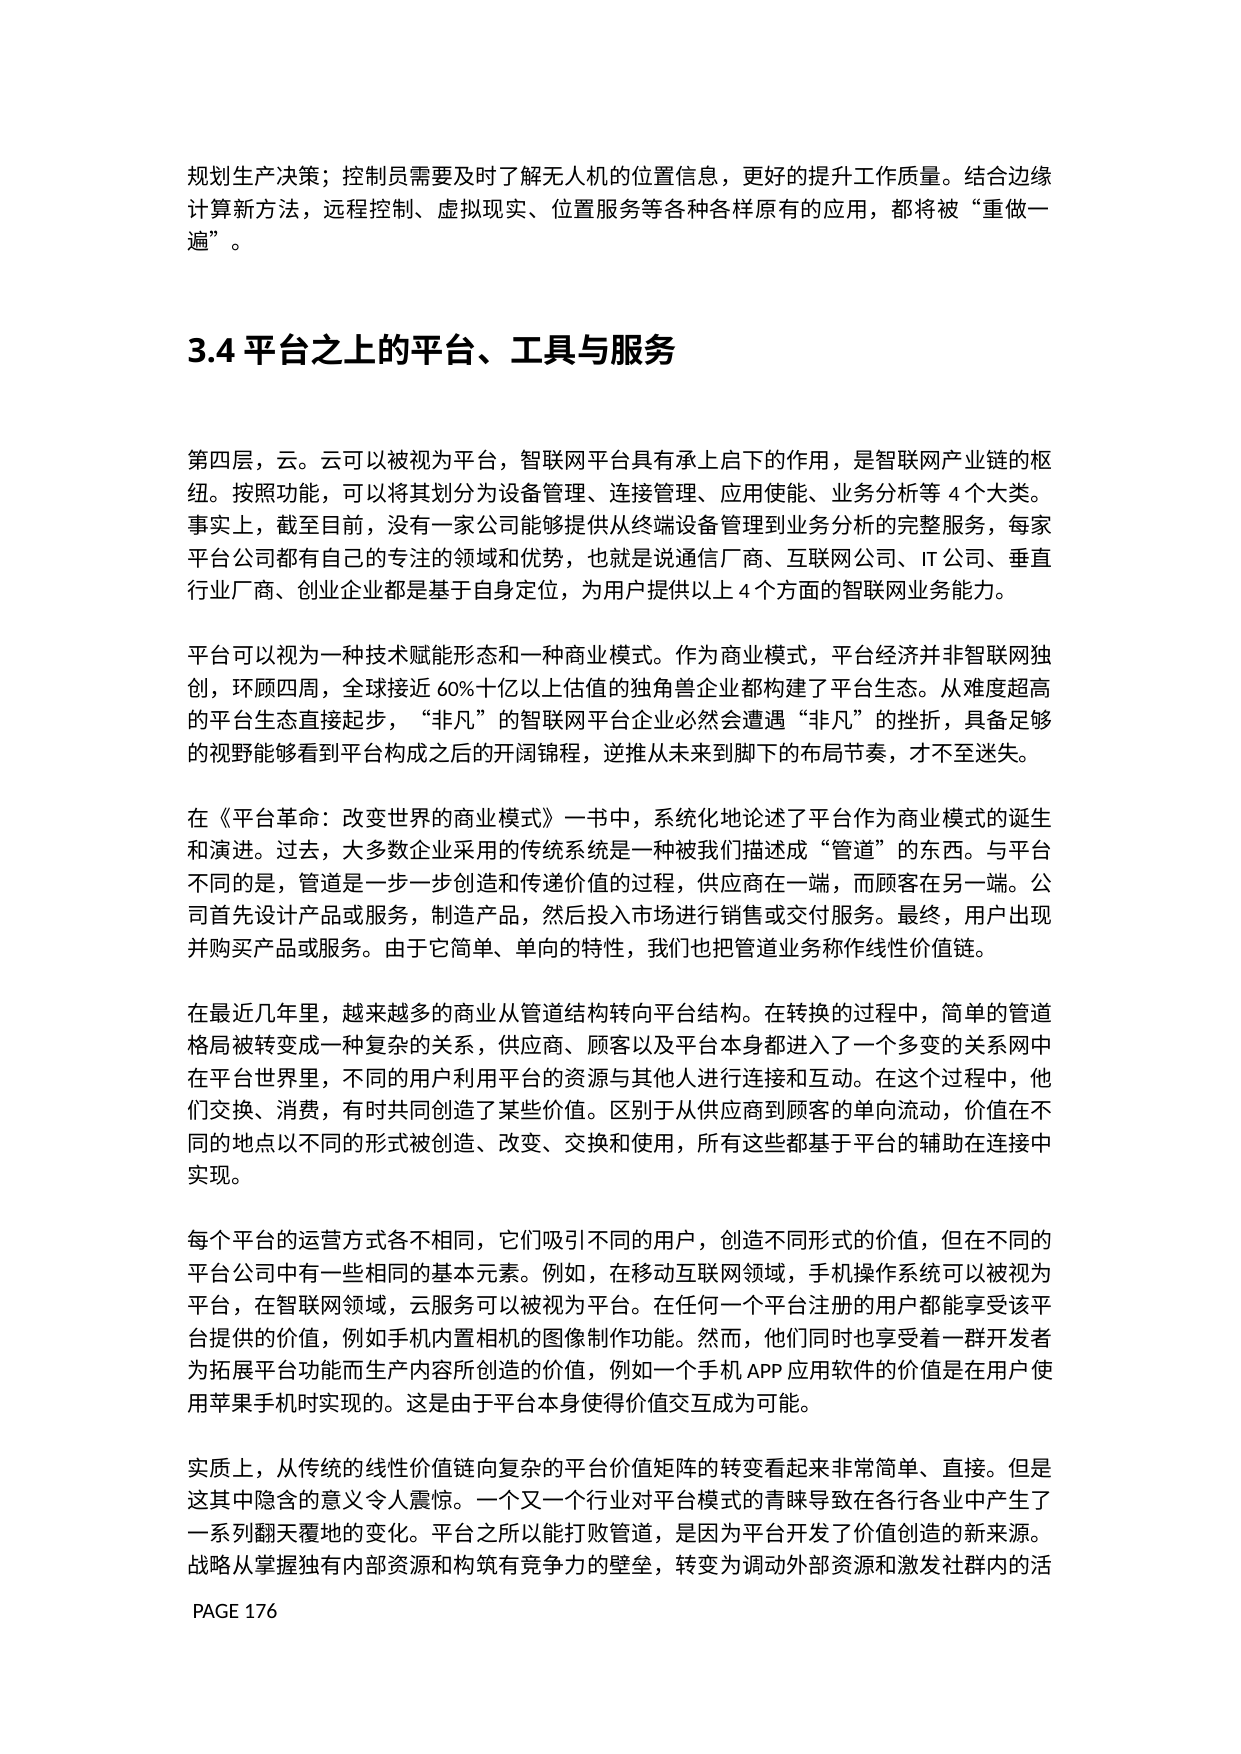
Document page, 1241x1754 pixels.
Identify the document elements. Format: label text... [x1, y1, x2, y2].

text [187, 159, 1053, 256]
text 在《平台革命：改变世界的商业模式》一书中，系统化地论述了平台作为商业模式的诞生和演进。过去，大多数企业采用的传统系统是一种被我们描述成“管道”的东西。与平台不同的是，管道是一步一步创造和传递价值的过程，供应商在一端，而顾客在另一端。公司首先设计产品或服务，制造产品，然后投入市场进行销售或交付服务。最终，用户出现并购买产品或服务。由于它简单、单向的特性，我们也把管道业务称作线性价值链。 [187, 801, 1053, 963]
text 第四层，云。云可以被视为平台，智联网平台具有承上启下的作用，是智联网产业链的枢纽。按照功能，可以将其划分为设备管理、连接管理、应用使能、业务分析等4个大类。事实上，截至目前，没有一家公司能够提供从终端设备管理到业务分析的完整服务，每家平台公司都有自己的专注的领域和优势，也就是说通信厂商、互联网公司、IT公司、垂直行业厂商、创业企业都是基于自身定位，为用户提供以上4个方面的智联网业务能力。 [187, 443, 1053, 606]
text 平台可以视为一种技术赋能形态和一种商业模式。作为商业模式，平台经济并非智联网独创，环顾四周，全球接近60%十亿以上估值的独角兽企业都构建了平台生态。从难度超高的平台生态直接起步，“非凡”的智联网平台企业必然会遭遇“非凡”的挫折，具备足够的视野能够看到平台构成之后的开阔锦程，逆推从未来到脚下的布局节奏，才不至迷失。 [187, 638, 1053, 768]
text 在最近几年里，越来越多的商业从管道结构转向平台结构。在转换的过程中，简单的管道格局被转变成一种复杂的关系，供应商、顾客以及平台本身都进入了一个多变的关系网中。在平台世界里，不同的用户利用平台的资源与其他人进行连接和互动。在这个过程中，他们交换、消费，有时共同创造了某些价值。区别于从供应商到顾客的单向流动，价值在不同的地点以不同的形式被创造、改变、交换和使用，所有这些都基于平台的辅助在连接中实现。 [187, 996, 1053, 1191]
text 每个平台的运营方式各不相同，它们吸引不同的用户，创造不同形式的价值，但在不同的平台公司中有一些相同的基本元素。例如，在移动互联网领域，手机操作系统可以被视为平台，在智联网领域，云服务可以被视为平台。在任何一个平台注册的用户都能享受该平台提供的价值，例如手机内置相机的图像制作功能。然而，他们同时也享受着一群开发者为拓展平台功能而生产内容所创造的价值，例如一个手机APP应用软件的价值是在用户使用苹果手机时实现的。这是由于平台本身使得价值交互成为可能。 [187, 1223, 1053, 1418]
subtitle 3.4 平台之上的平台、工具与服务 [187, 316, 1053, 381]
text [187, 1451, 1053, 1581]
